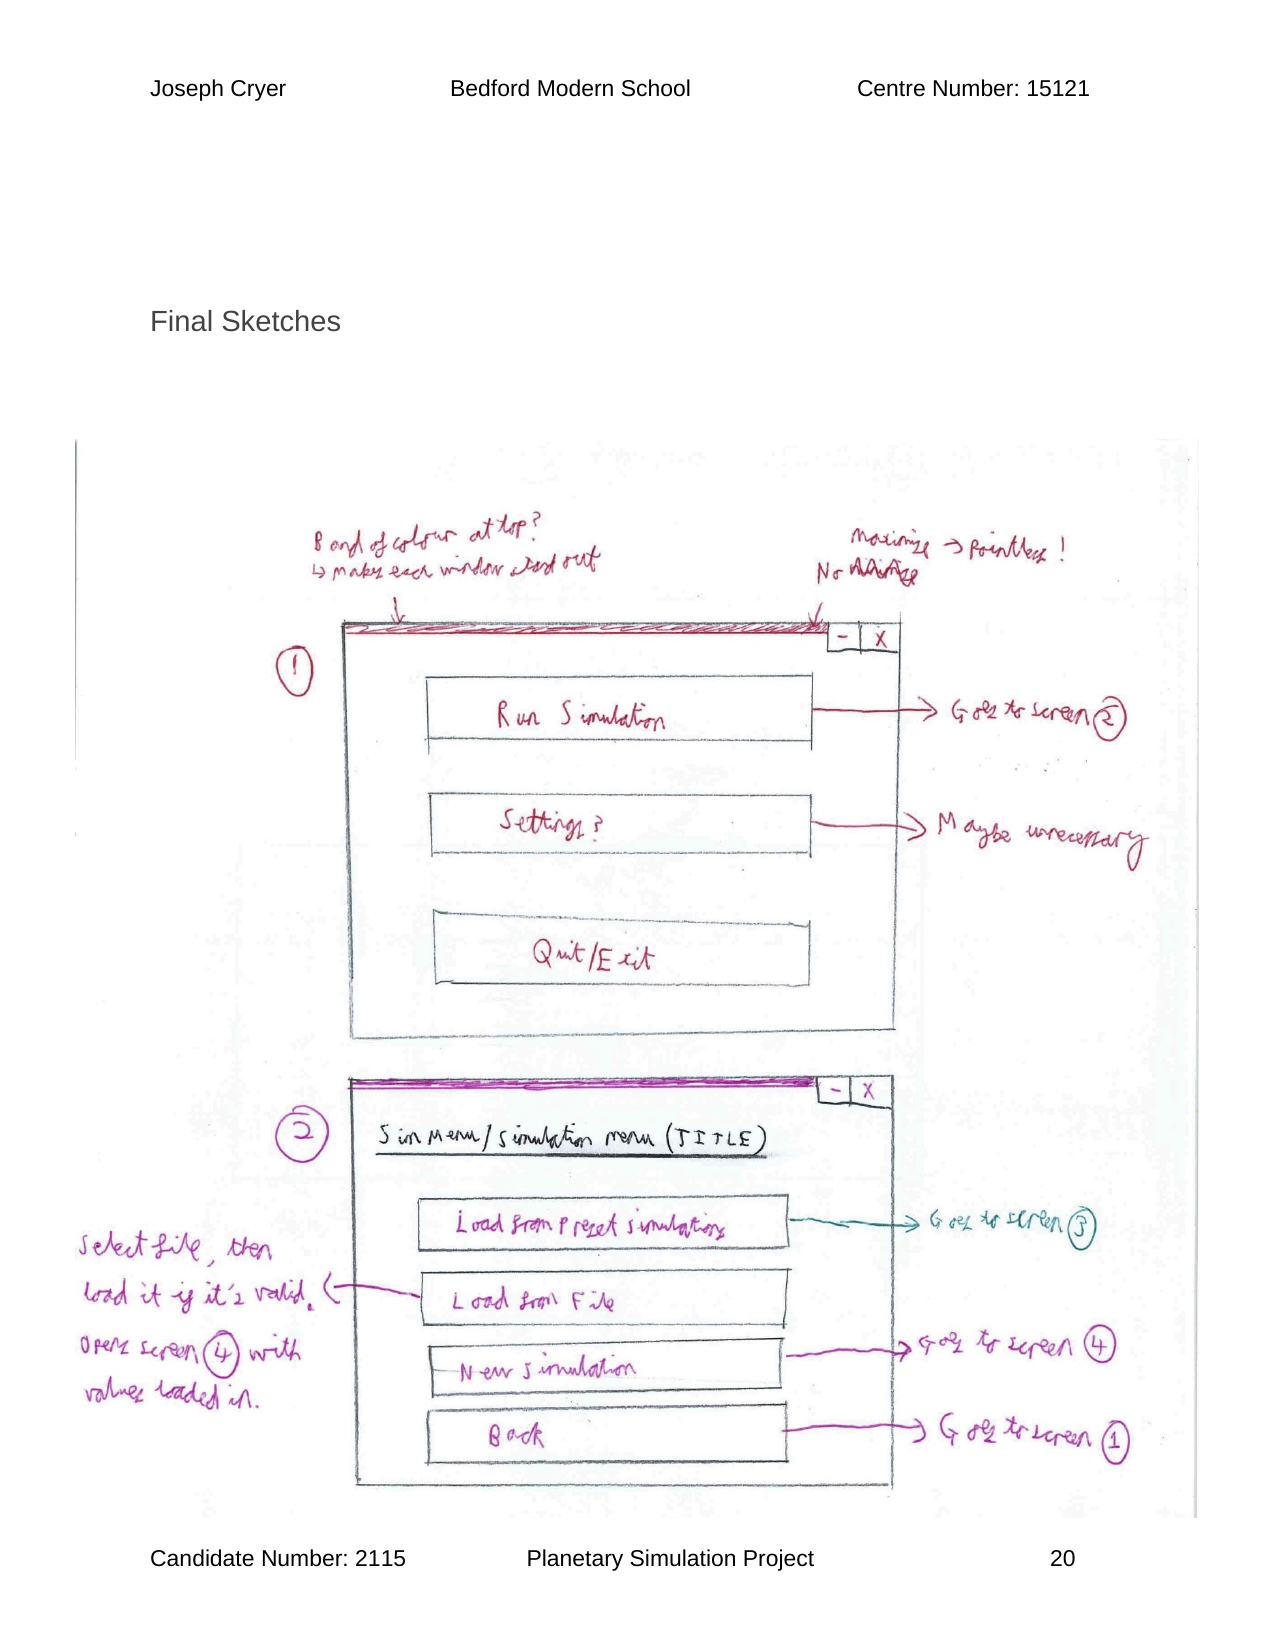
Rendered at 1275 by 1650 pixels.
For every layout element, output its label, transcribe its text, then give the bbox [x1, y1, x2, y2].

picture [75, 439, 1199, 1518]
subtitle Final Sketches [150, 304, 1125, 338]
